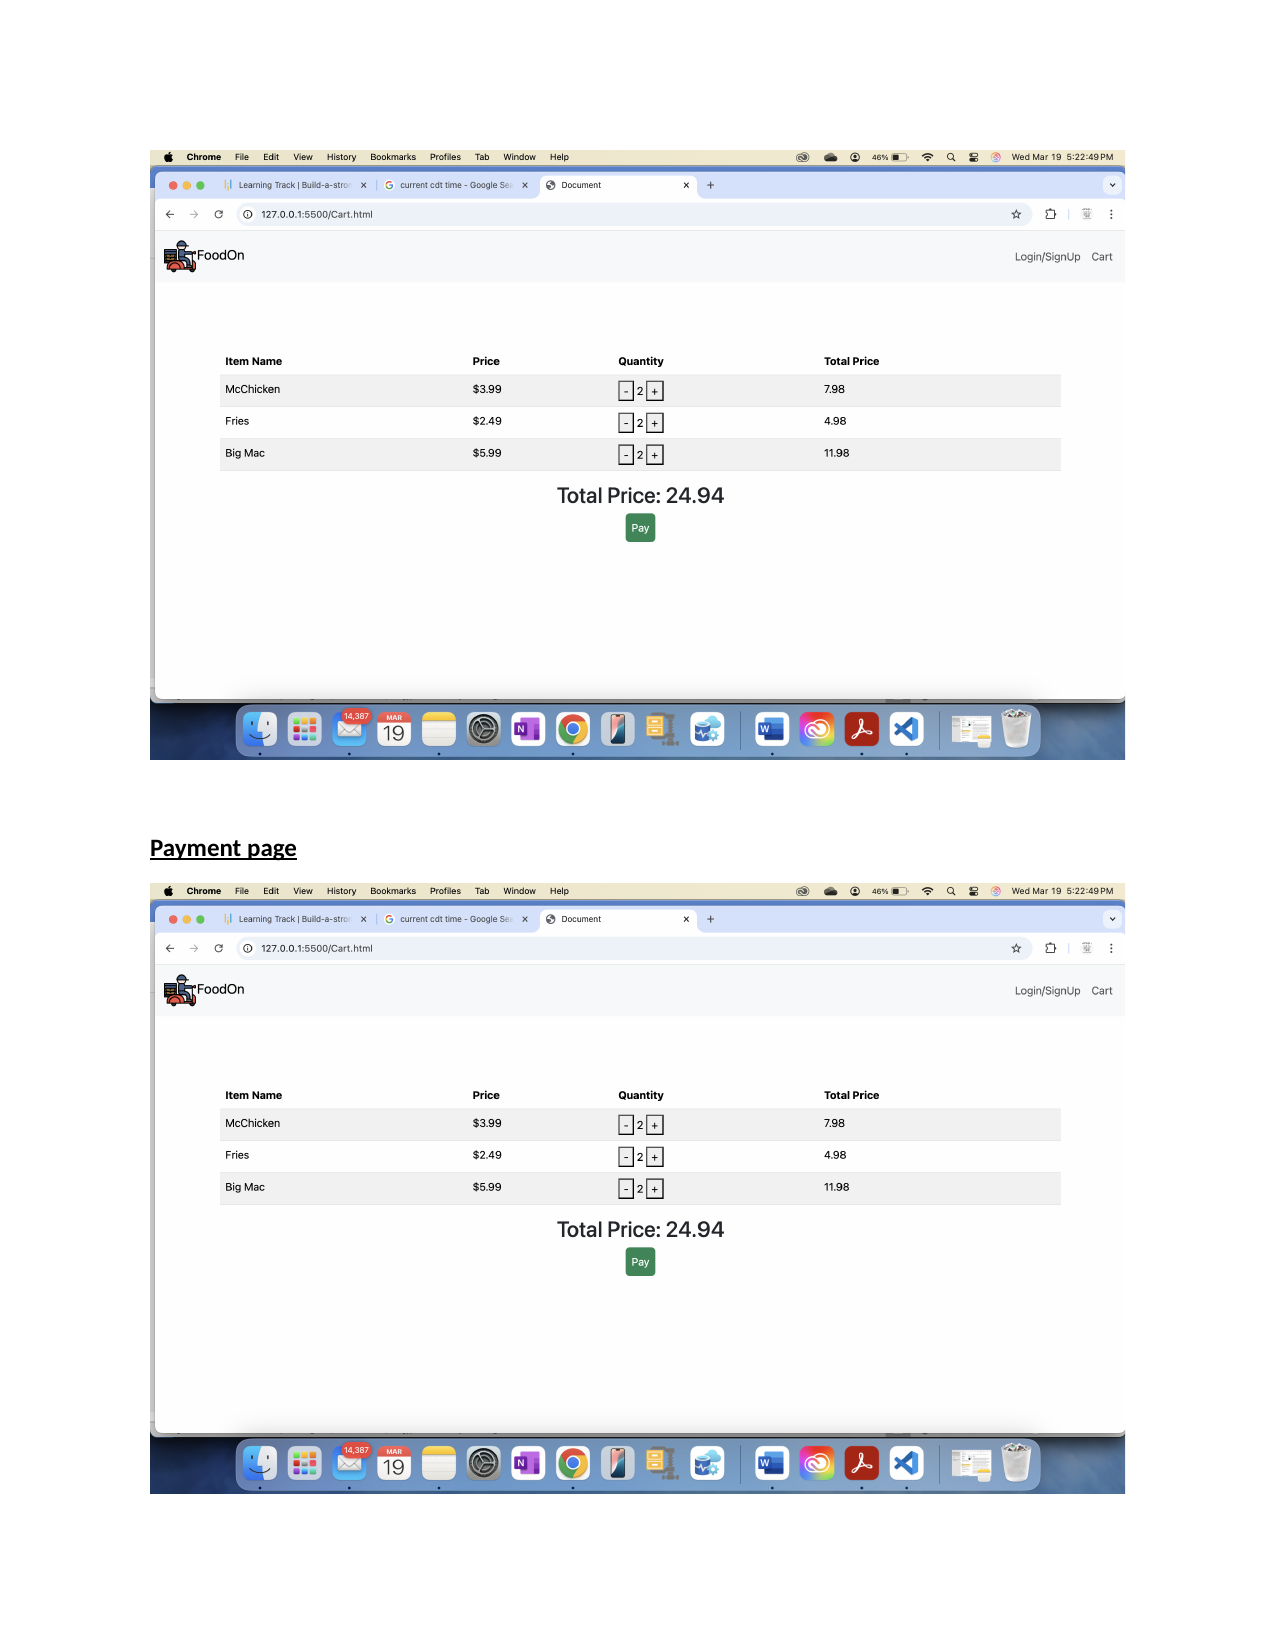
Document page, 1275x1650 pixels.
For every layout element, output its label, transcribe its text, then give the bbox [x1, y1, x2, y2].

text Payment page [150, 832, 1125, 863]
picture [150, 883, 1125, 1494]
picture [150, 150, 1125, 760]
